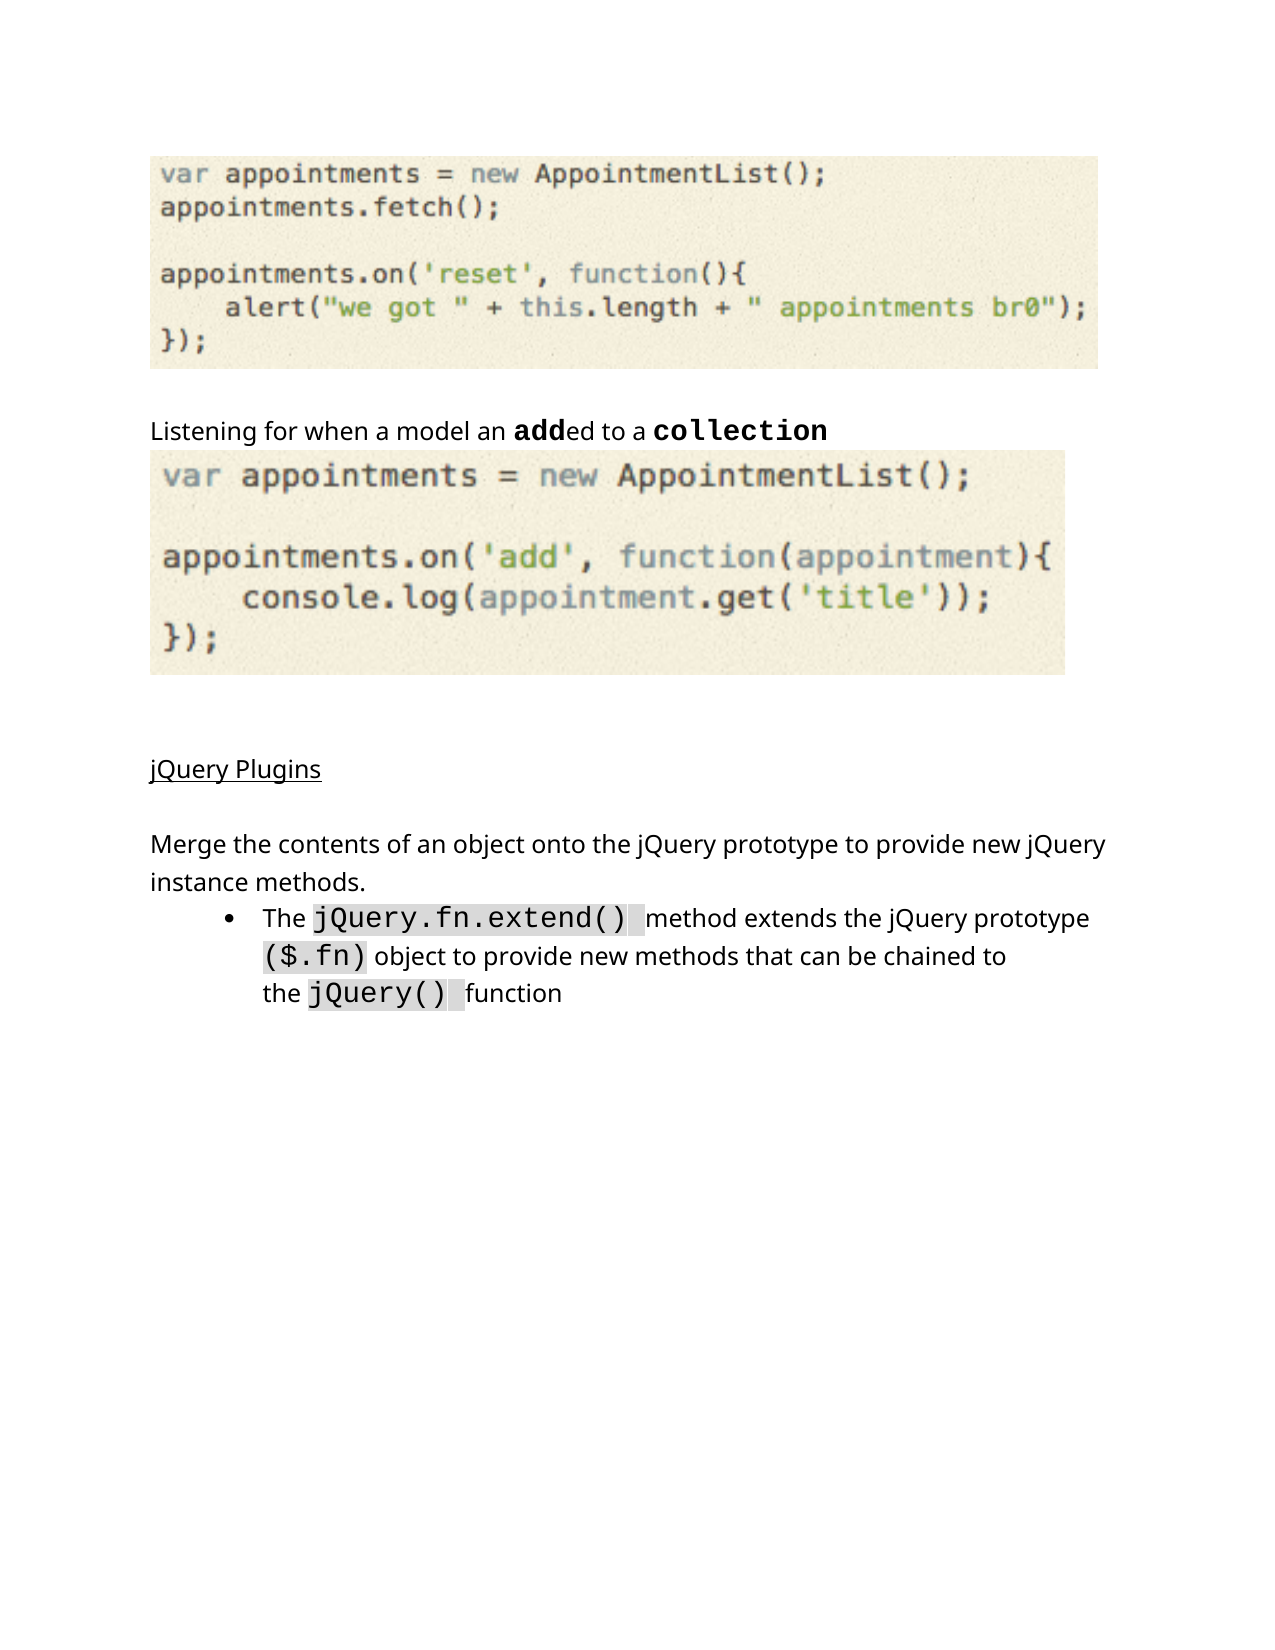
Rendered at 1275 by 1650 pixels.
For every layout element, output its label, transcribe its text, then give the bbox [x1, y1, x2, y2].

text Merge the contents of an object onto the jQuery prototype to provide new jQuery instance methods. [150, 825, 1125, 900]
text Listening for when a model an added to a collection [150, 412, 1125, 450]
picture [150, 450, 1066, 675]
picture [150, 156, 1098, 369]
list jQuery Plugins [150, 750, 1125, 787]
text The jQuery.fn.extend() method extends the jQuery prototype ($.fn) object to provide new methods that can be chained to the jQuery() function [225, 900, 1125, 1012]
